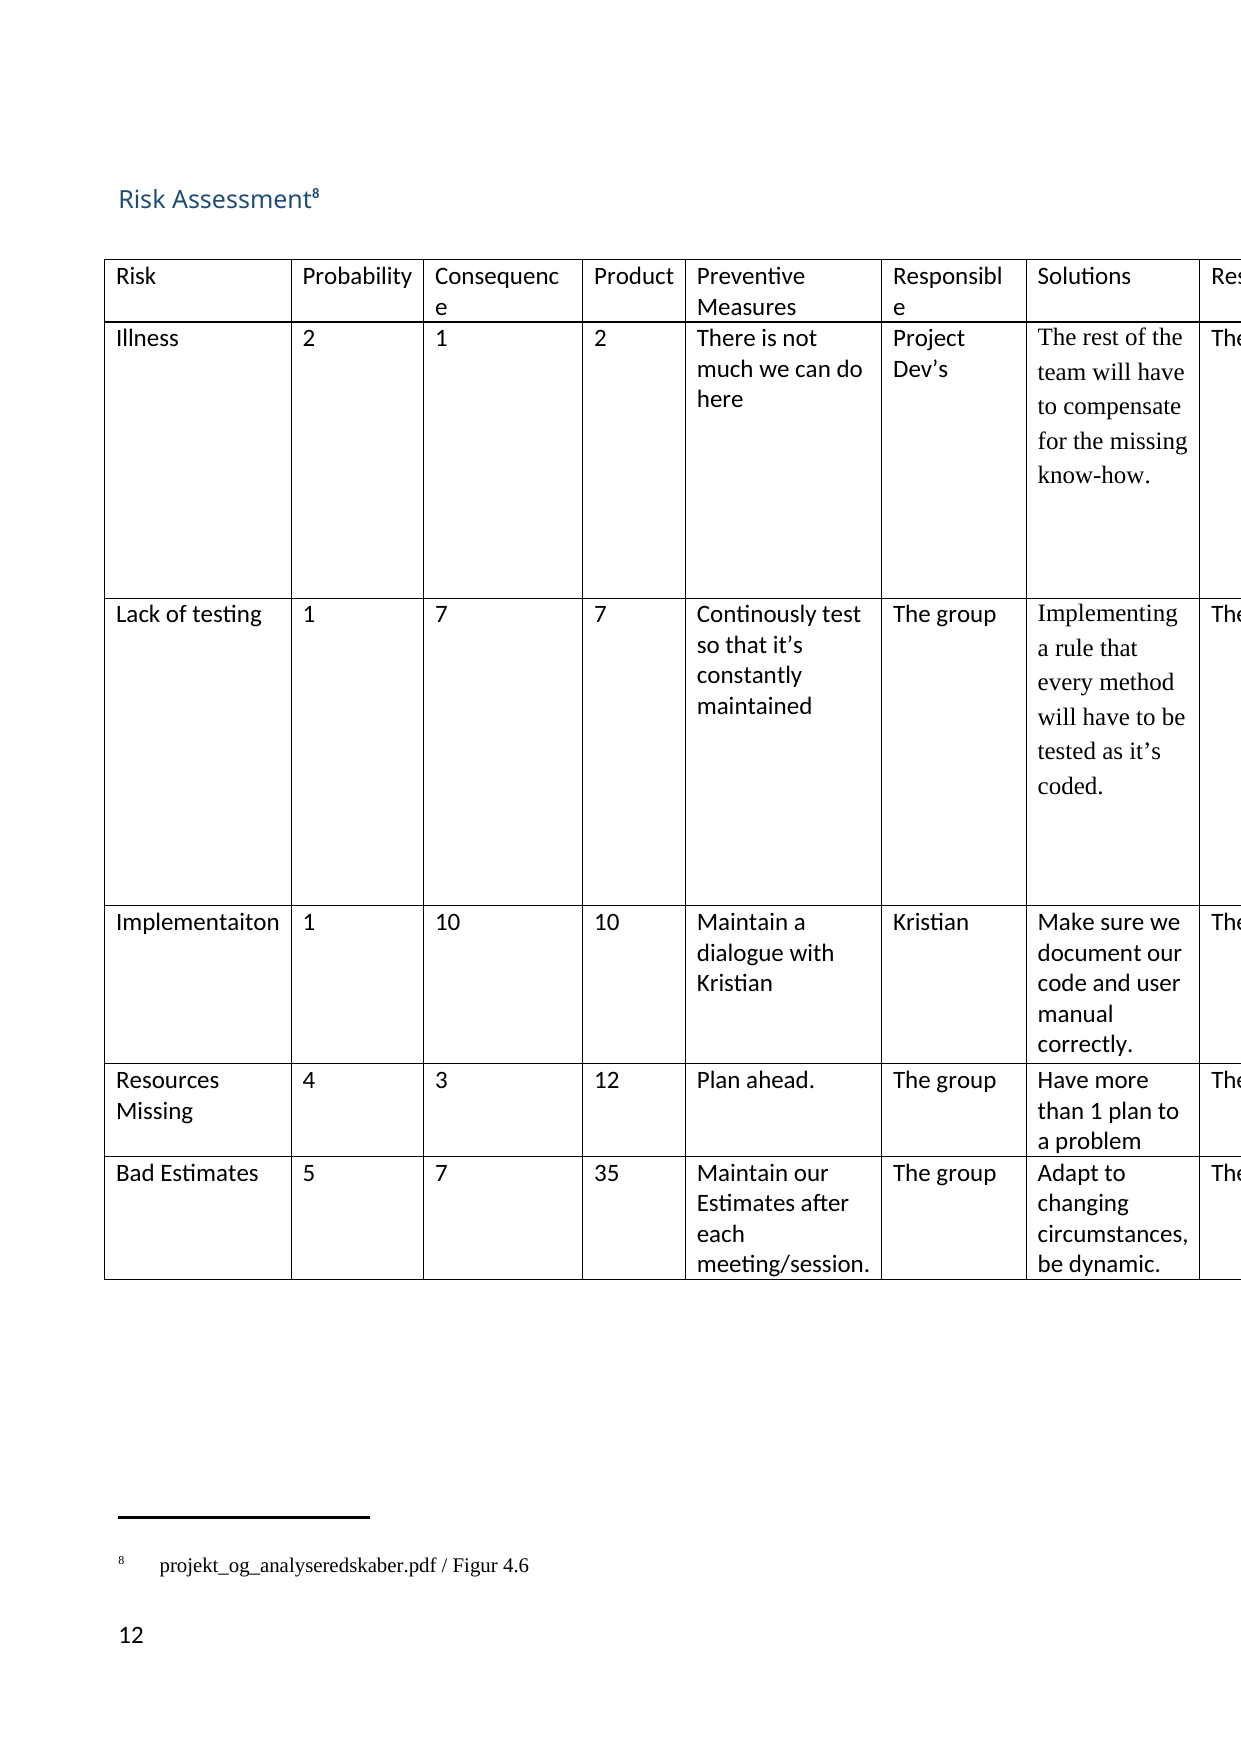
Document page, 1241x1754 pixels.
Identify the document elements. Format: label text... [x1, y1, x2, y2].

subtitle Risk Assessment [118, 181, 1122, 215]
